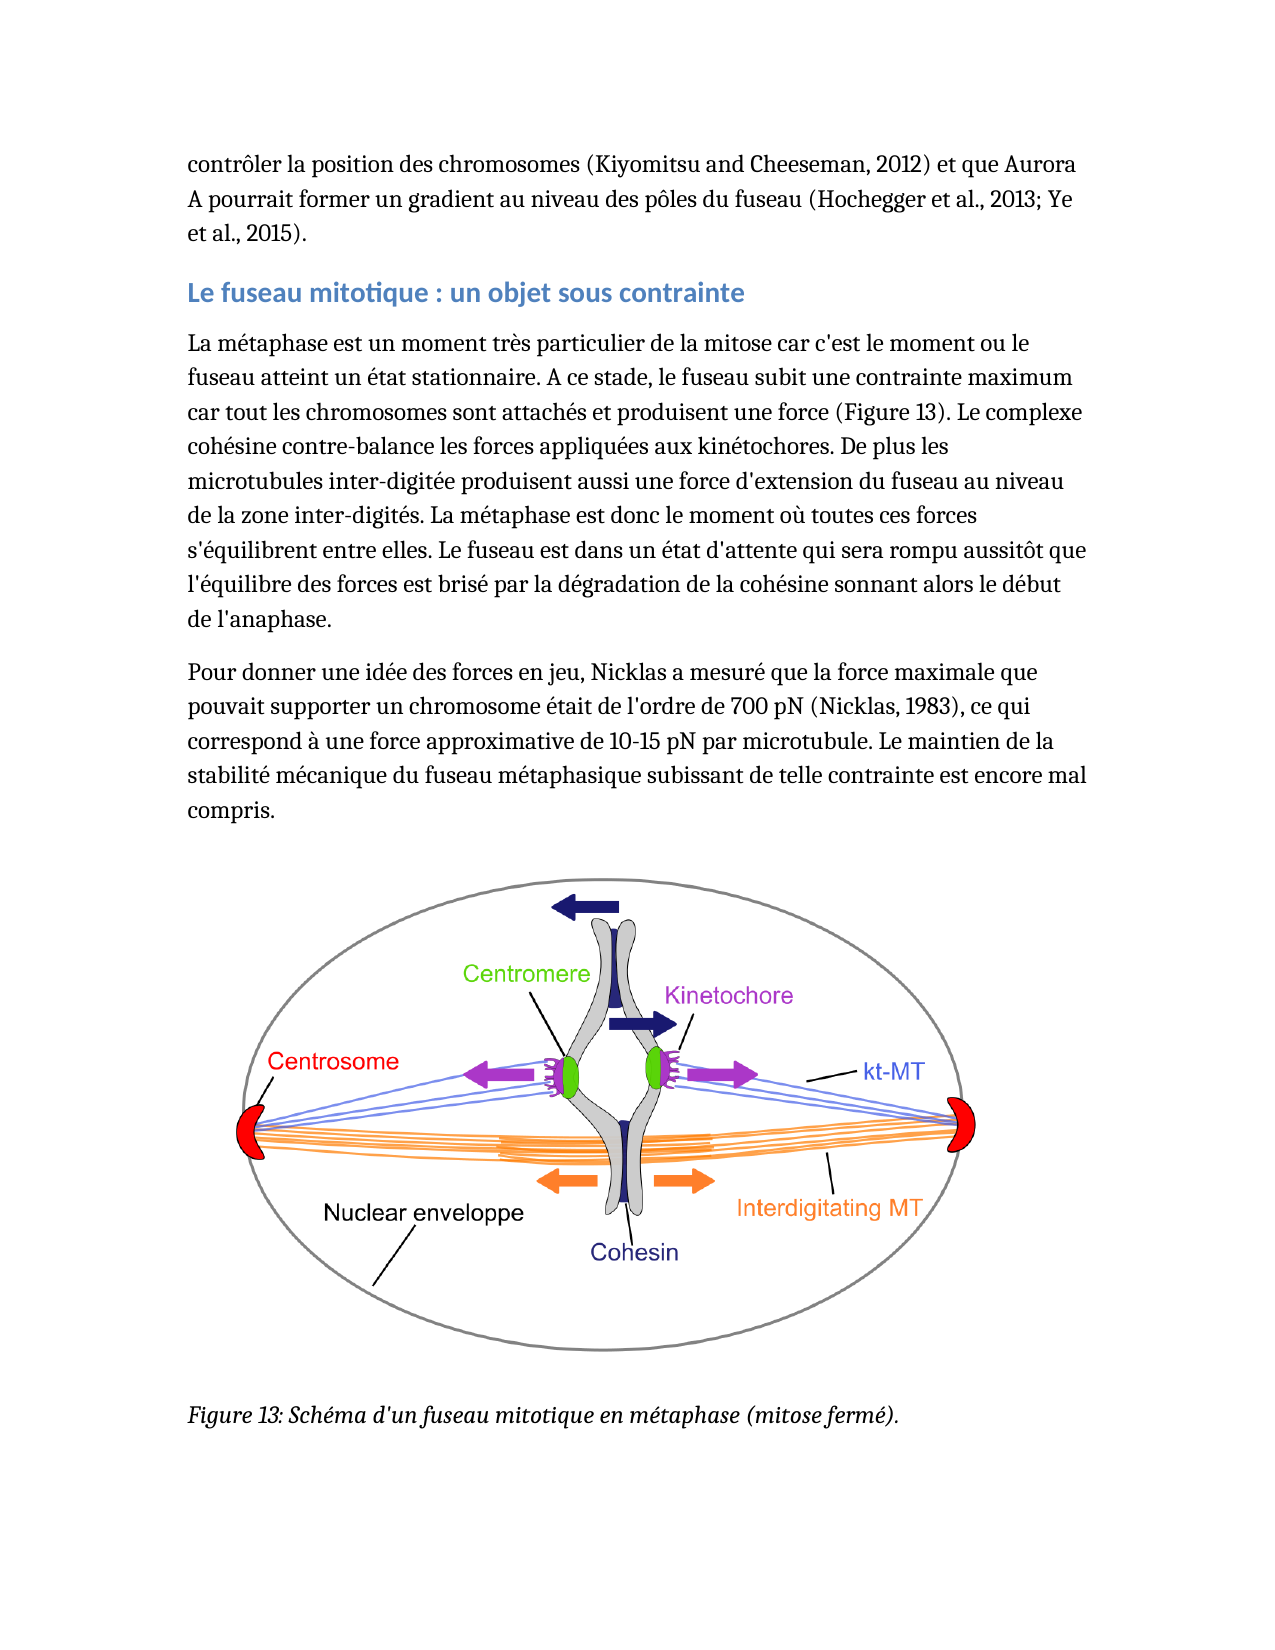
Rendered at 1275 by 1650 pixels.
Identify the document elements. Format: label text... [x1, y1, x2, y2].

text Pour donner une idée des forces en jeu, Nicklas a mesuré que la force maximale que pouvait supporter un chromosome était de l'ordre de 700 pN (Nicklas, 1983), ce qui correspond à une force approximative de 10-15 pN par microtubule. Le maintien de la stabilité mécanique du fuseau métaphasique subissant de telle contrainte est encore mal compris. [187, 658, 1087, 824]
picture [206, 848, 1005, 1381]
text Figure 13: Schéma d'un fuseau mitotique en métaphase (mitose fermé). [187, 1401, 1087, 1430]
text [187, 150, 1087, 248]
subtitle Le fuseau mitotique : un objet sous contrainte [187, 274, 1087, 310]
text La métaphase est un moment très particulier de la mitose car c'est le moment ou le fuseau atteint un état stationnaire. A ce stade, le fuseau subit une contrainte maximum car tout les chromosomes sont attachés et produisent une force (Figure 13). Le complexe cohésine contre-balance les forces appliquées aux kinétochores. De plus les microtubules inter-digitée produisent aussi une force d'extension du fuseau au niveau de la zone inter-digités. La métaphase est donc le moment où toutes ces forces s'équilibrent entre elles. Le fuseau est dans un état d'attente qui sera rompu aussitôt que l'équilibre des forces est brisé par la dégradation de la cohésine sonnant alors le début de l'anaphase. [187, 329, 1087, 633]
